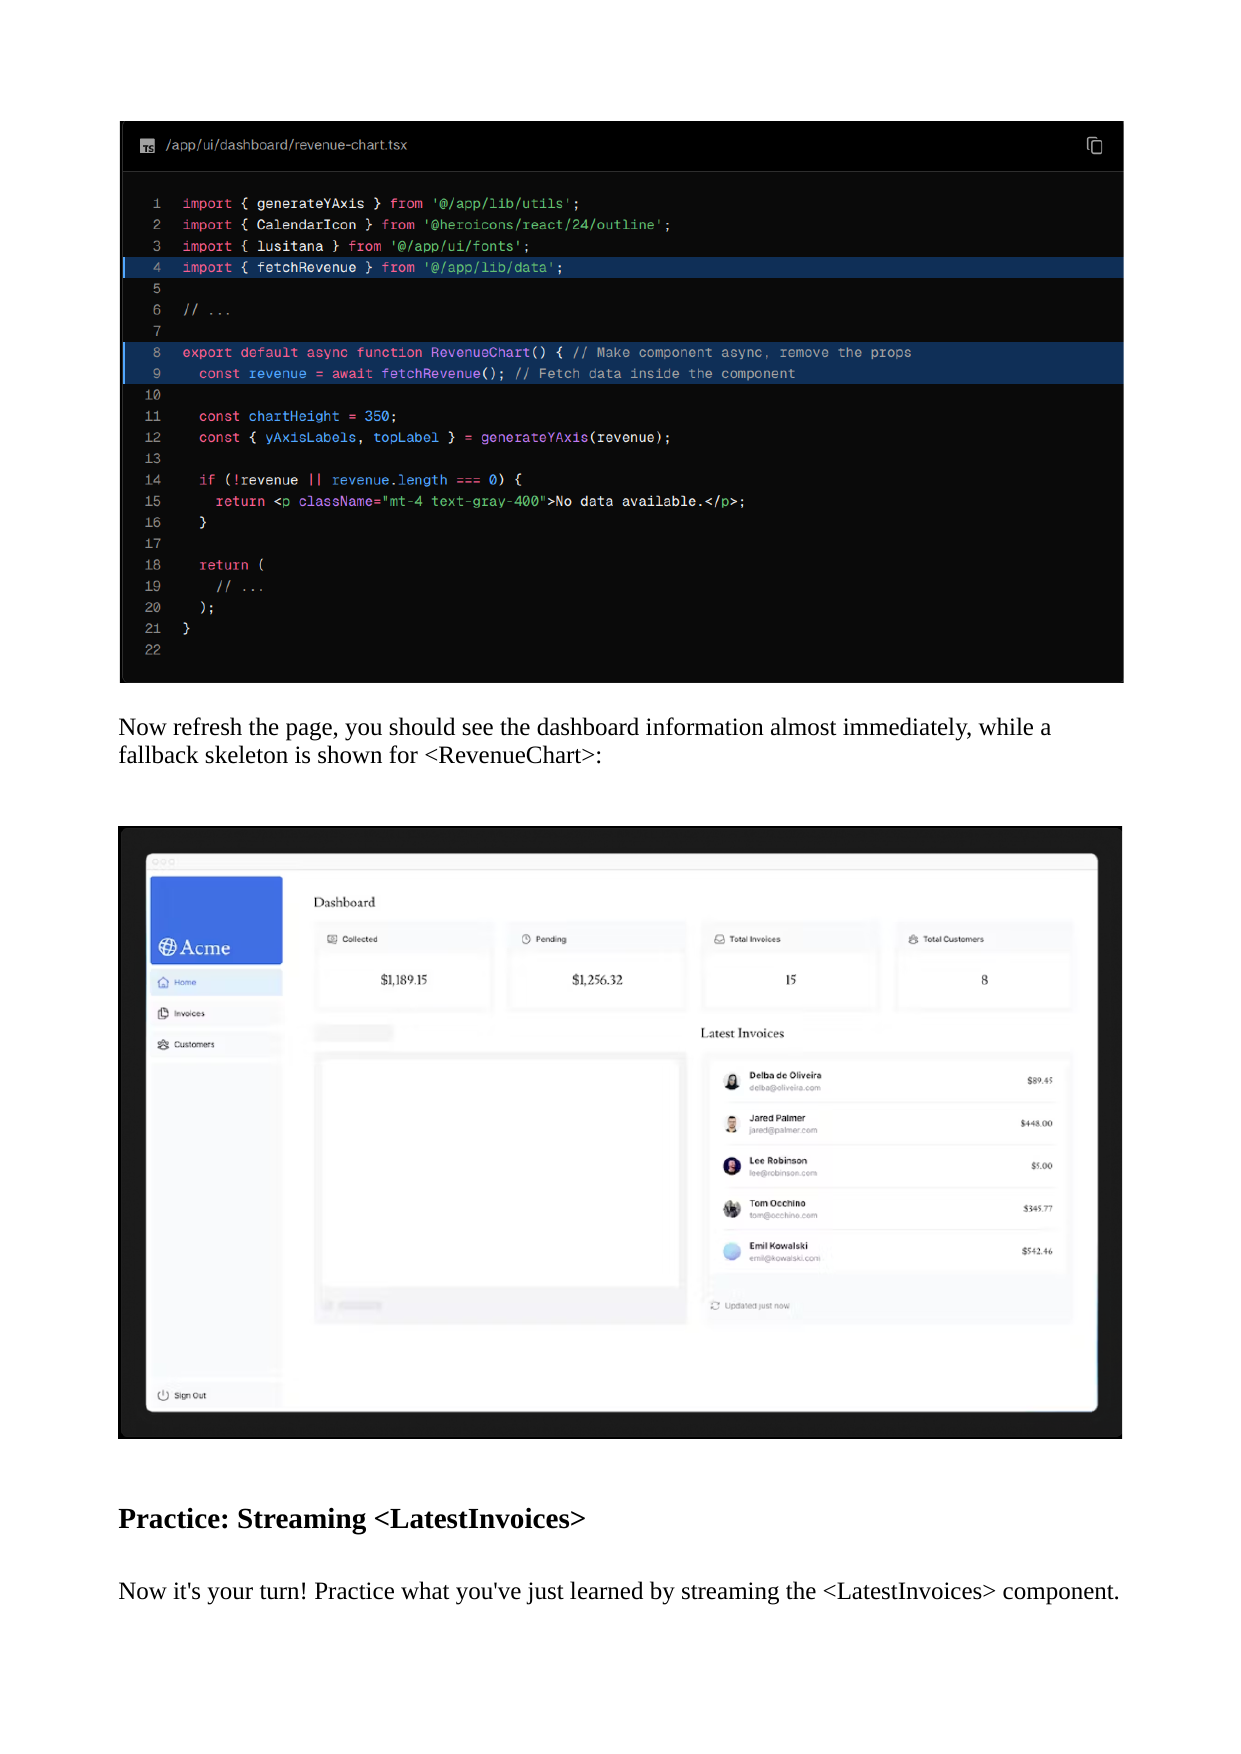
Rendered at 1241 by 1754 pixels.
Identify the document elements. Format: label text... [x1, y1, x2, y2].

picture [119, 121, 1124, 683]
text Now it's your turn! Practice what you've just learned by streaming the <LatestInvoices> component. [118, 1576, 1122, 1604]
subtitle Practice: Streaming <LatestInvoices> [118, 1501, 1122, 1534]
text Now refresh the page, you should see the dashboard information almost immediately, while a fallback skeleton is shown for <RevenueChart>: [118, 712, 1122, 769]
picture [118, 826, 1123, 1439]
